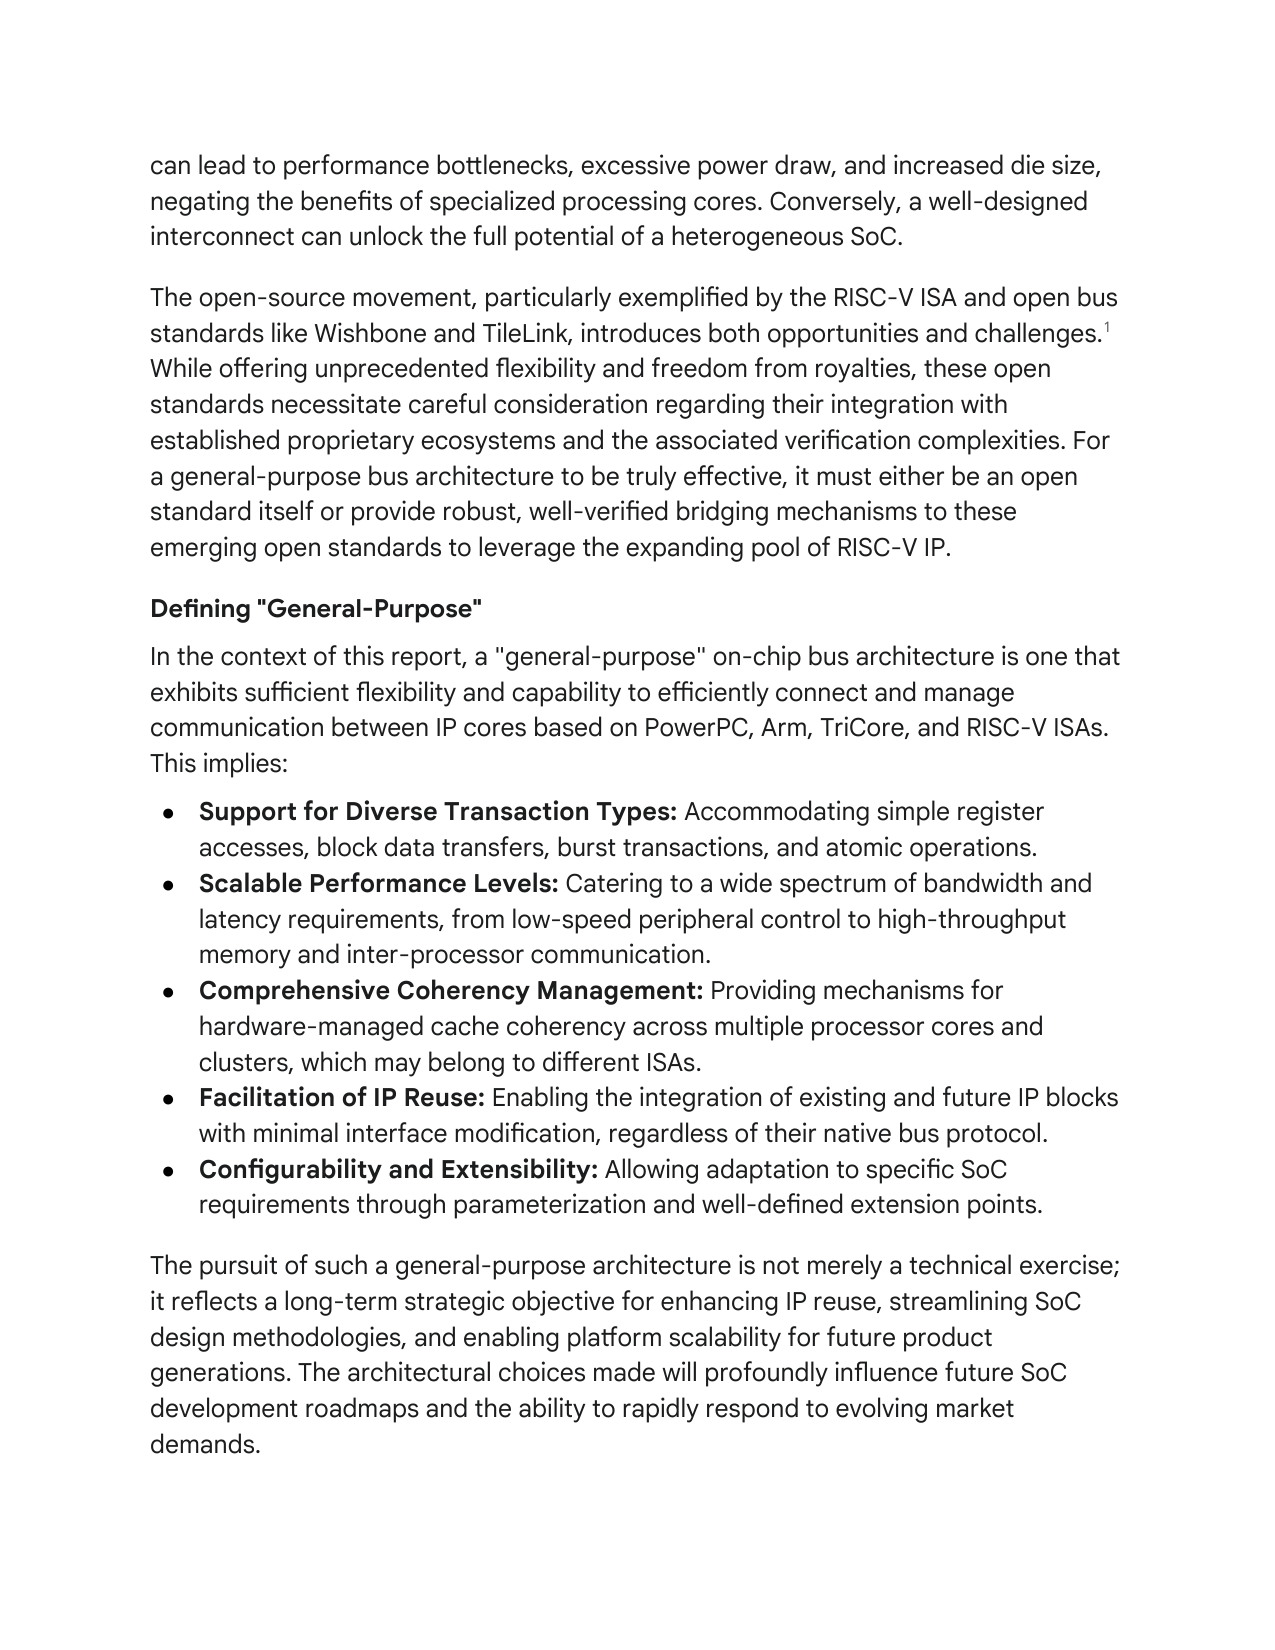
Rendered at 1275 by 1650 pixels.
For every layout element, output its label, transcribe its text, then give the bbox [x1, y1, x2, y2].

list Configurability and Extensibility: Allowing adaptation to specific SoC requirements through parameterization and well-defined extension points. [161, 1154, 1125, 1221]
text The open-source movement, particularly exemplified by the RISC-V ISA and open bus standards like Wishbone and TileLink, introduces both opportunities and challenges.1 While offering unprecedented flexibility and freedom from royalties, these open standards necessitate careful consideration regarding their integration with established proprietary ecosystems and the associated verification complexities. For a general-purpose bus architecture to be truly effective, it must either be an open standard itself or provide robust, well-verified bridging mechanisms to these emerging open standards to leverage the expanding pool of RISC-V IP. [150, 282, 1125, 564]
list Comprehensive Coherency Management: Providing mechanisms for hardware-managed cache coherency across multiple processor cores and clusters, which may belong to different ISAs. [161, 975, 1125, 1078]
text The pursuit of such a general-purpose architecture is not merely a technical exercise; it reflects a long-term strategic objective for enhancing IP reuse, streamlining SoC design methodologies, and enabling platform scalability for future product generations. The architectural choices made will profoundly influence future SoC development roadmaps and the ability to rapidly respond to evolving market demands. [150, 1250, 1125, 1460]
list Scalable Performance Levels: Catering to a wide spectrum of bandwidth and latency requirements, from low-speed peripheral control to high-throughput memory and inter-processor communication. [161, 868, 1125, 971]
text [150, 150, 1125, 253]
list Support for Diverse Transaction Types: Accommodating simple register accesses, block data transfers, burst transactions, and atomic operations. [161, 797, 1125, 864]
text In the context of this report, a "general-purpose" on-chip bus architecture is one that exhibits sufficient flexibility and capability to efficiently connect and manage communication between IP cores based on PowerPC, Arm, TriCore, and RISC-V ISAs. This implies: [150, 641, 1125, 780]
list Facilitation of IP Reuse: Enabling the integration of existing and future IP blocks with minimal interface modification, regardless of their native bus protocol. [161, 1082, 1125, 1149]
subtitle Defining "General-Purpose" [150, 593, 1125, 624]
